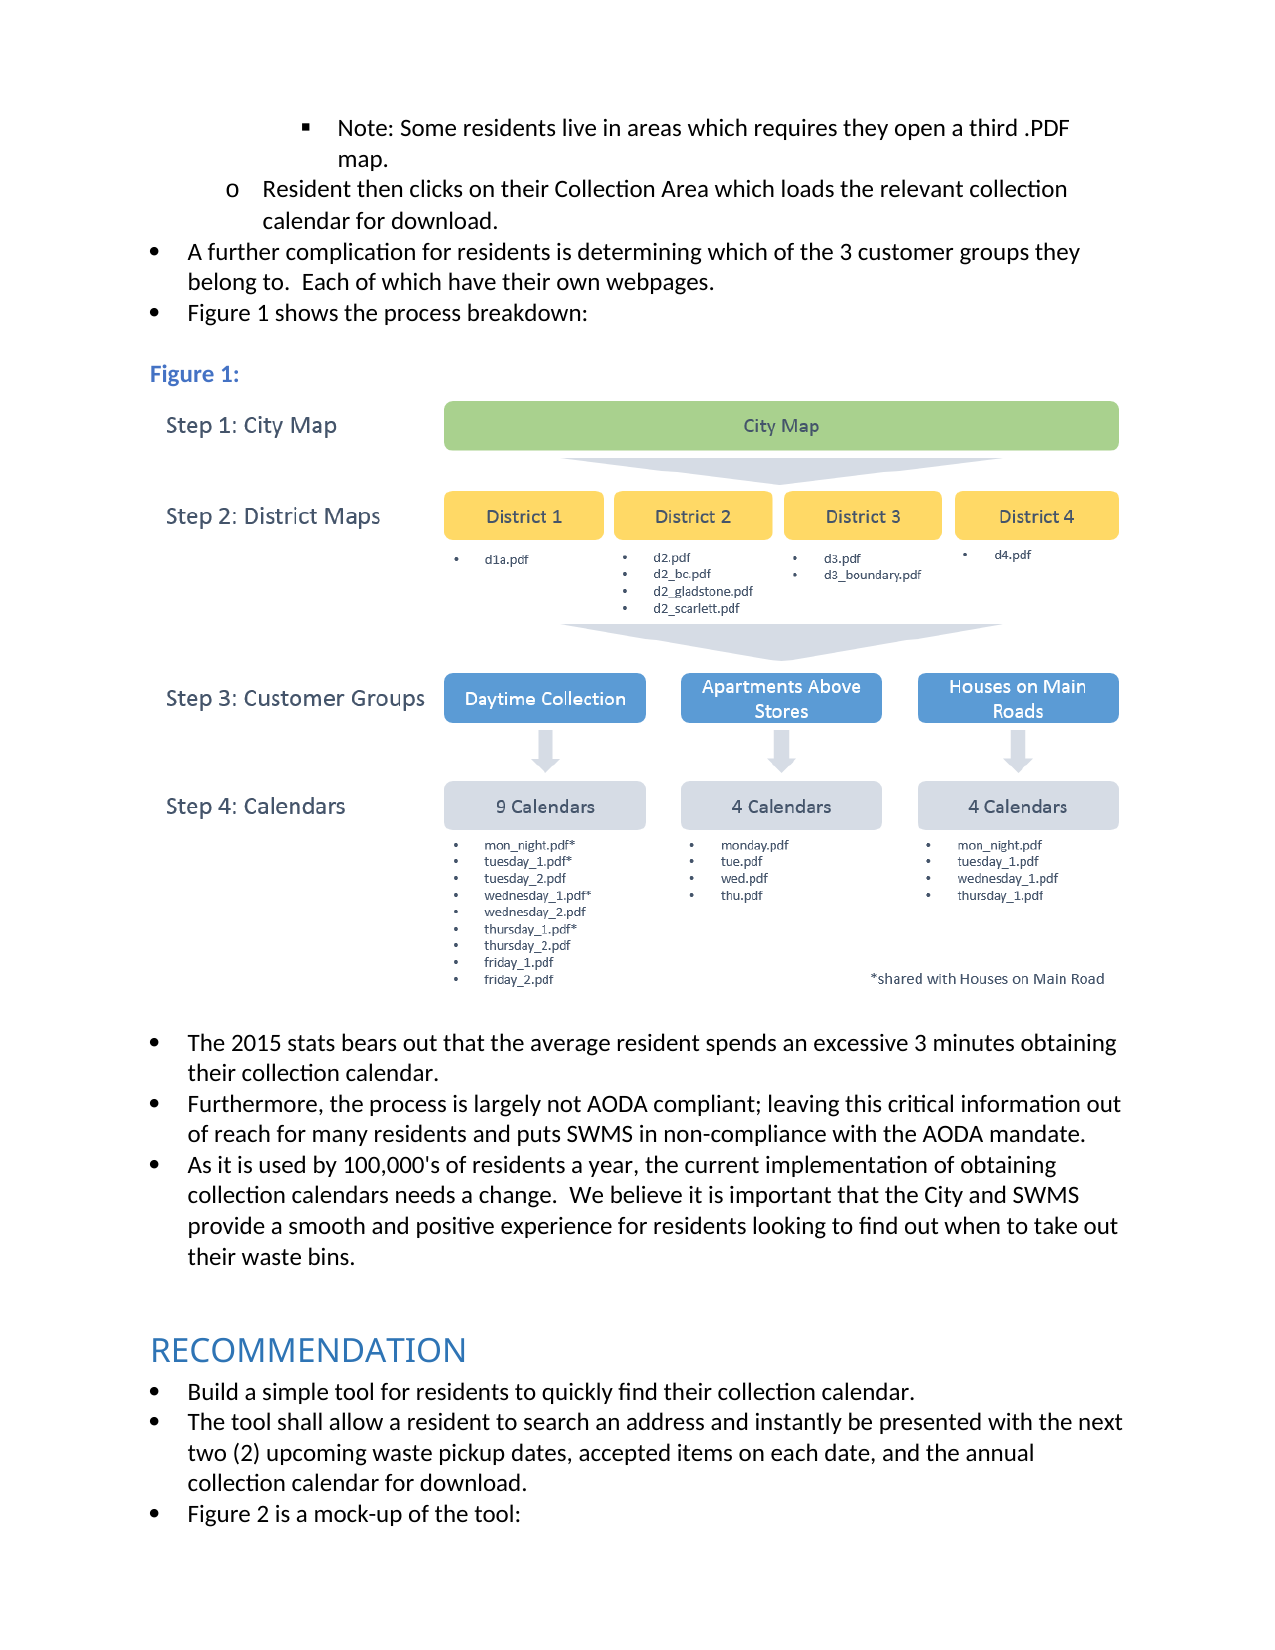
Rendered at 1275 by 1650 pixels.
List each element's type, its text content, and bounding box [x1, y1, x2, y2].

list Note: Some residents live in areas which requires they open a third .PDF map. [300, 112, 1125, 173]
list Figure 1 shows the process breakdown: [150, 297, 1125, 327]
picture [150, 388, 1125, 997]
text Figure 1: [150, 358, 1125, 388]
list As it is used by 100,000's of residents a year, the current implementation of obtaining collection calendars needs a change. We believe it is important that the City and SWMS provide a smooth and positive experience for residents looking to find out when to take out their waste bins. [150, 1149, 1125, 1271]
list A further complication for residents is determining which of the 3 customer groups they belong to. Each of which have their own webpages. [150, 236, 1125, 297]
list Build a simple tool for residents to quickly find their collection calendar. [150, 1376, 1125, 1406]
list The tool shall allow a resident to search an address and instantly be presented with the next two (2) upcoming waste pickup dates, accepted items on each date, and the annual collection calendar for download. [150, 1406, 1125, 1498]
subtitle RECOMMENDATION [150, 1327, 1125, 1372]
list Furthermore, the process is largely not AODA compliant; leaving this critical information out of reach for many residents and puts SWMS in non-compliance with the AODA mandate. [150, 1088, 1125, 1149]
list Resident then clicks on their Collection Area which loads the relevant collection calendar for download. [225, 173, 1125, 236]
list The 2015 stats bears out that the average resident spends an excessive 3 minutes obtaining their collection calendar. [150, 1027, 1125, 1088]
list Figure 2 is a mock-up of the tool: [150, 1498, 1125, 1528]
